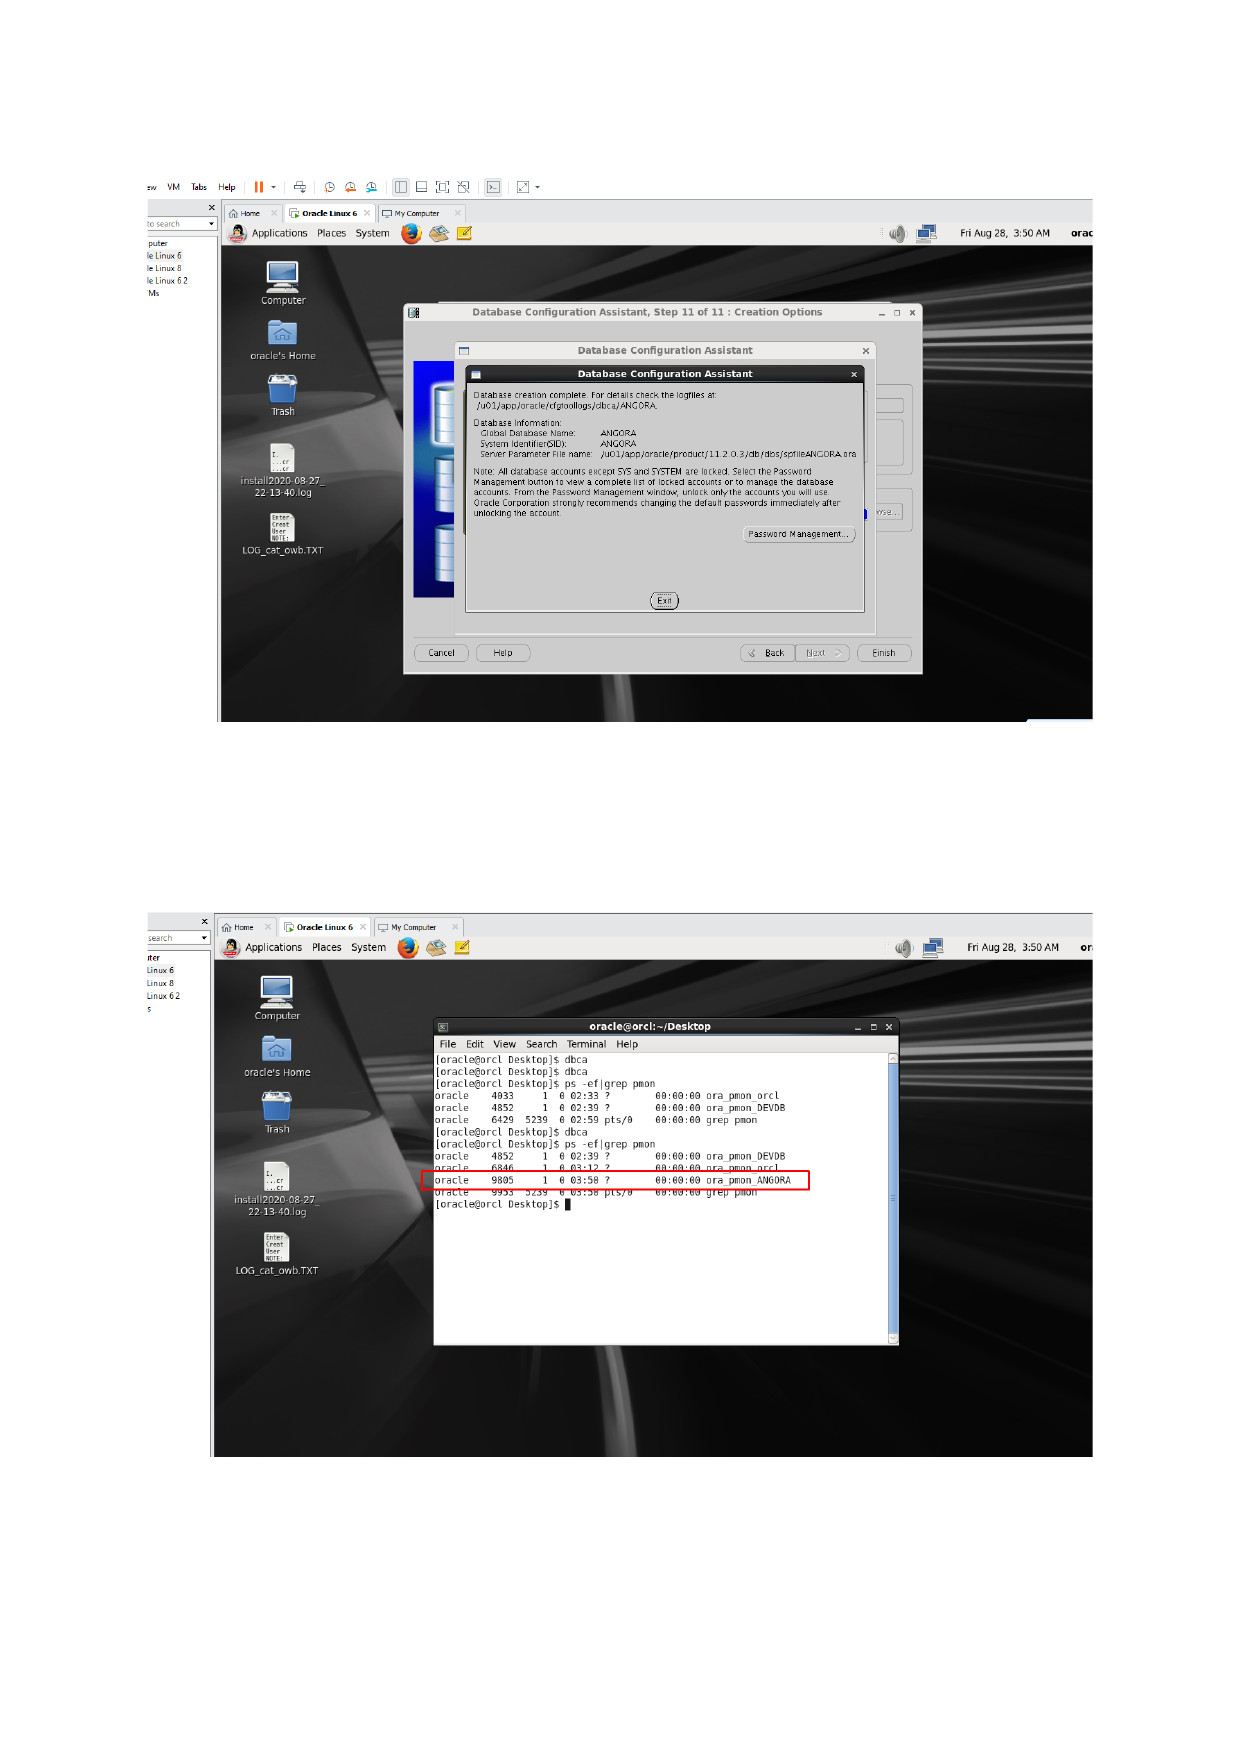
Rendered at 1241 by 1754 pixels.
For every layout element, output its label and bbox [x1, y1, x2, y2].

picture [147, 177, 1093, 722]
picture [147, 911, 1093, 1457]
